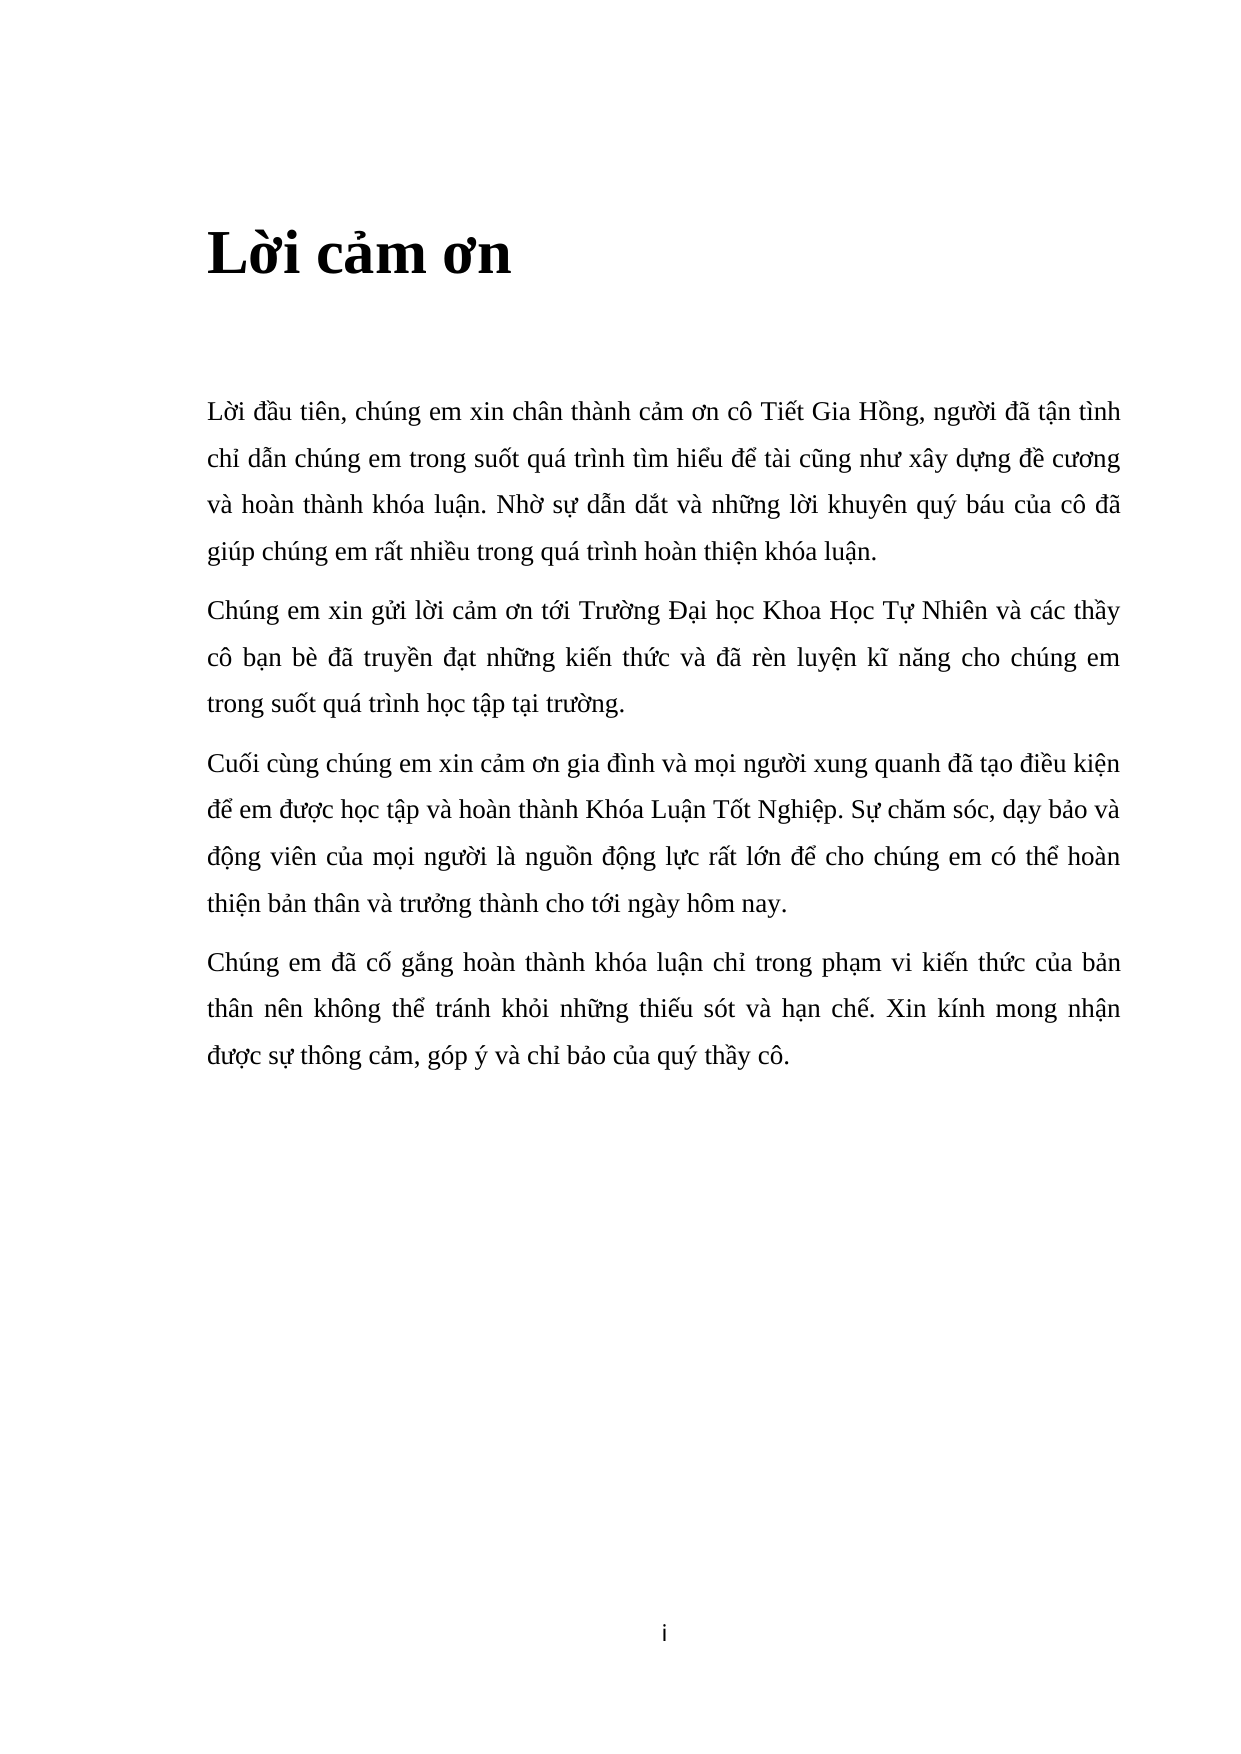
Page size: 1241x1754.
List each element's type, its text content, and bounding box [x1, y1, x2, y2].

text Chúng em xin gửi lời cảm ơn tới Trường Đại học Khoa Học Tự Nhiên và các thầy cô bạn bè đã truyền đạt những kiến thức và đã rèn luyện kĩ năng cho chúng em trong suốt quá trình học tập tại trường. [207, 594, 1122, 719]
text Chúng em đã cố gắng hoàn thành khóa luận chỉ trong phạm vi kiến thức của bản thân nên không thể tránh khỏi những thiếu sót và hạn chế. Xin kính mong nhận được sự thông cảm, góp ý và chỉ bảo của quý thầy cô. [207, 946, 1122, 1070]
subtitle Lời cảm ơn [207, 215, 1122, 287]
text Cuối cùng chúng em xin cảm ơn gia đình và mọi người xung quanh đã tạo điều kiện để em được học tập và hoàn thành Khóa Luận Tốt Nghiệp. Sự chăm sóc, dạy bảo và động viên của mọi người là nguồn động lực rất lớn để cho chúng em có thể hoàn thiện bản thân và trưởng thành cho tới ngày hôm nay. [207, 747, 1122, 918]
text Lời đầu tiên, chúng em xin chân thành cảm ơn cô Tiết Gia Hồng, người đã tận tình chỉ dẫn chúng em trong suốt quá trình tìm hiểu để tài cũng như xây dựng đề cương và hoàn thành khóa luận. Nhờ sự dẫn dắt và những lời khuyên quý báu của cô đã giúp chúng em rất nhiều trong quá trình hoàn thiện khóa luận. [207, 395, 1122, 566]
